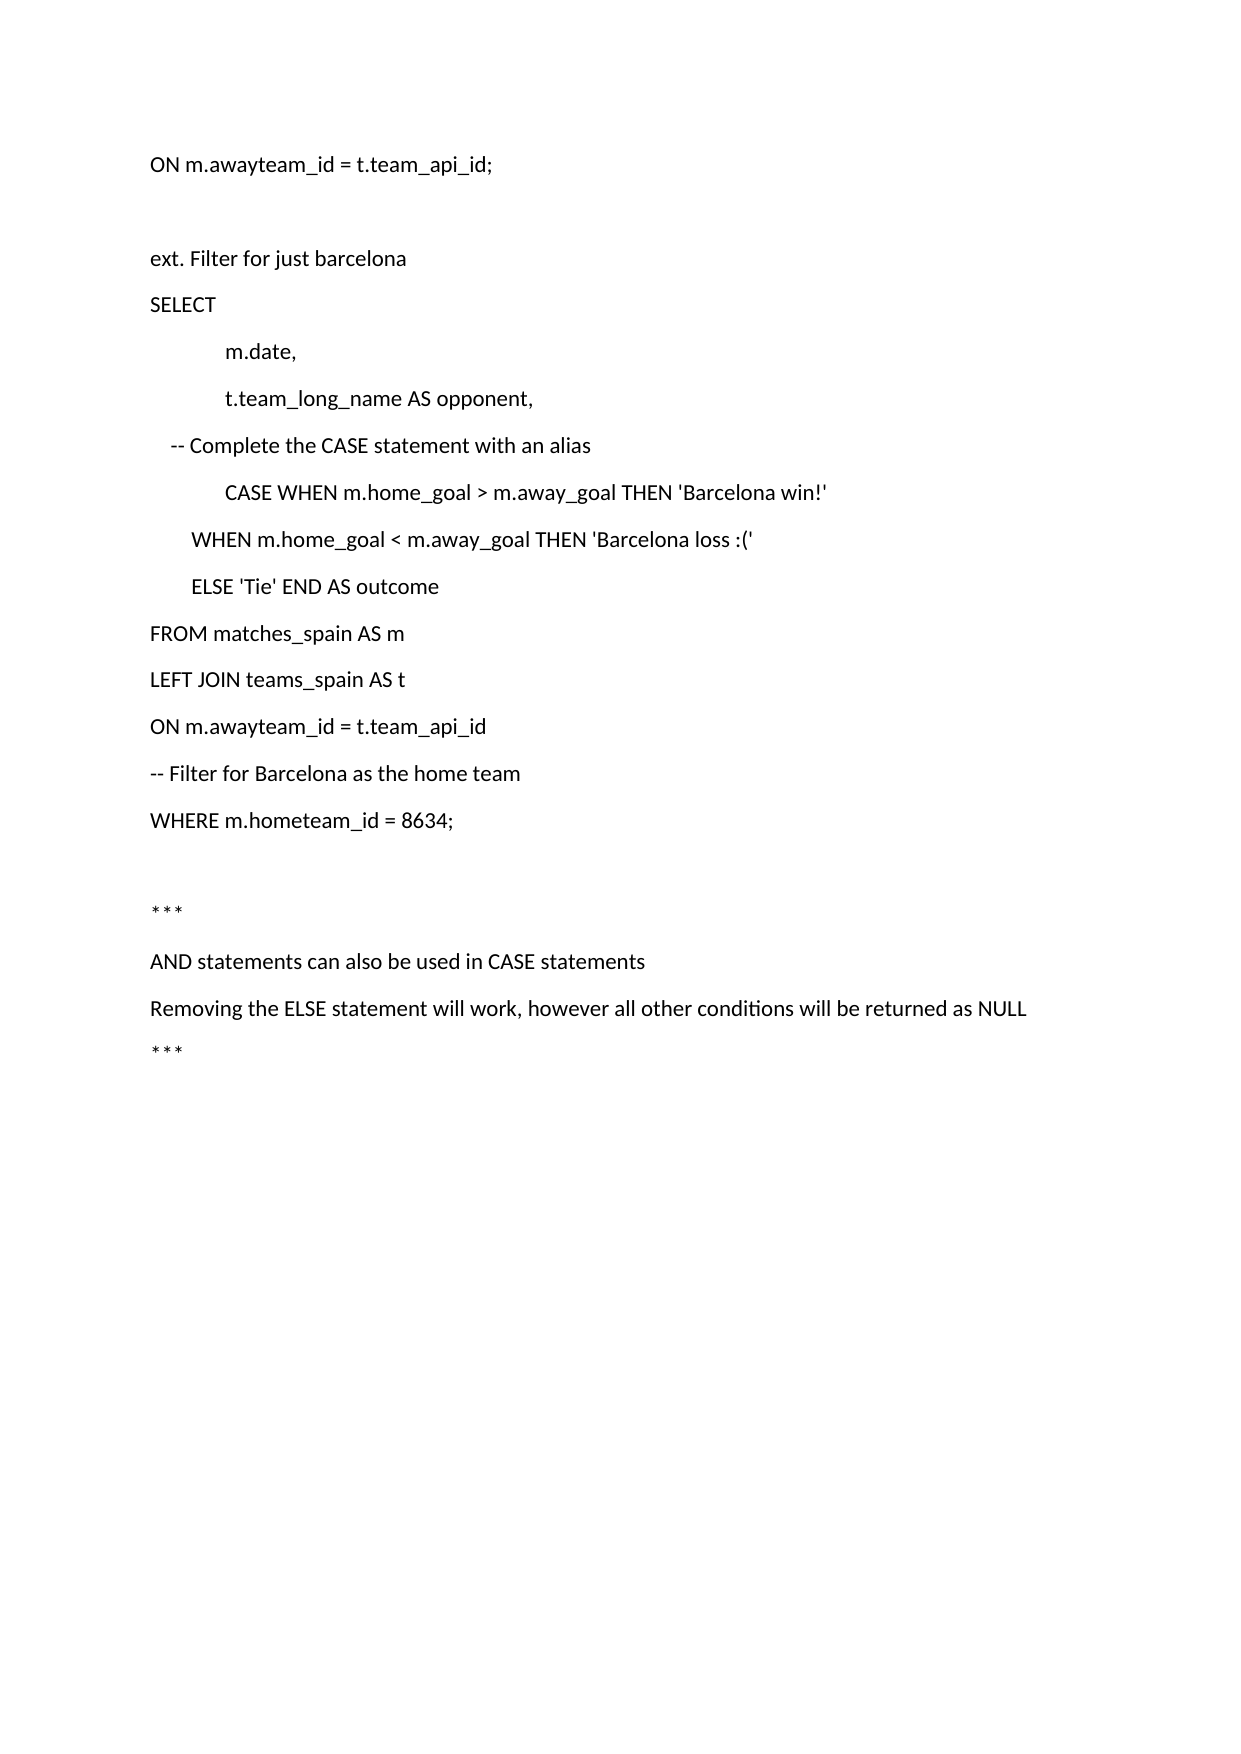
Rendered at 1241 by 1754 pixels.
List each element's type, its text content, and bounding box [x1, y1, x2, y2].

text -- Filter for Barcelona as the home team [150, 759, 1090, 787]
text SELECT [150, 291, 1090, 319]
text -- Complete the CASE statement with an alias [150, 431, 1090, 459]
text WHEN m.home_goal < m.away_goal THEN 'Barcelona loss :(' [150, 525, 1090, 553]
text ON m.awayteam_id = t.team_api_id [150, 712, 1090, 741]
text AND statements can also be used in CASE statements [150, 947, 1090, 975]
text ELSE 'Tie' END AS outcome [150, 572, 1090, 600]
text m.date, [150, 337, 1090, 366]
text ON m.awayteam_id = t.team_api_id; [150, 150, 1090, 178]
text WHERE m.hometeam_id = 8634; [150, 806, 1090, 834]
text LEFT JOIN teams_spain AS t [150, 666, 1090, 694]
text Removing the ELSE statement will work, however all other conditions will be returned as NULL [150, 994, 1090, 1022]
text *** [150, 900, 1090, 928]
text *** [150, 1041, 1090, 1069]
text t.team_long_name AS opponent, [150, 384, 1090, 412]
text CASE WHEN m.home_goal > m.away_goal THEN 'Barcelona win!' [150, 478, 1090, 506]
text ext. Filter for just barcelona [150, 244, 1090, 272]
text FROM matches_spain AS m [150, 619, 1090, 647]
